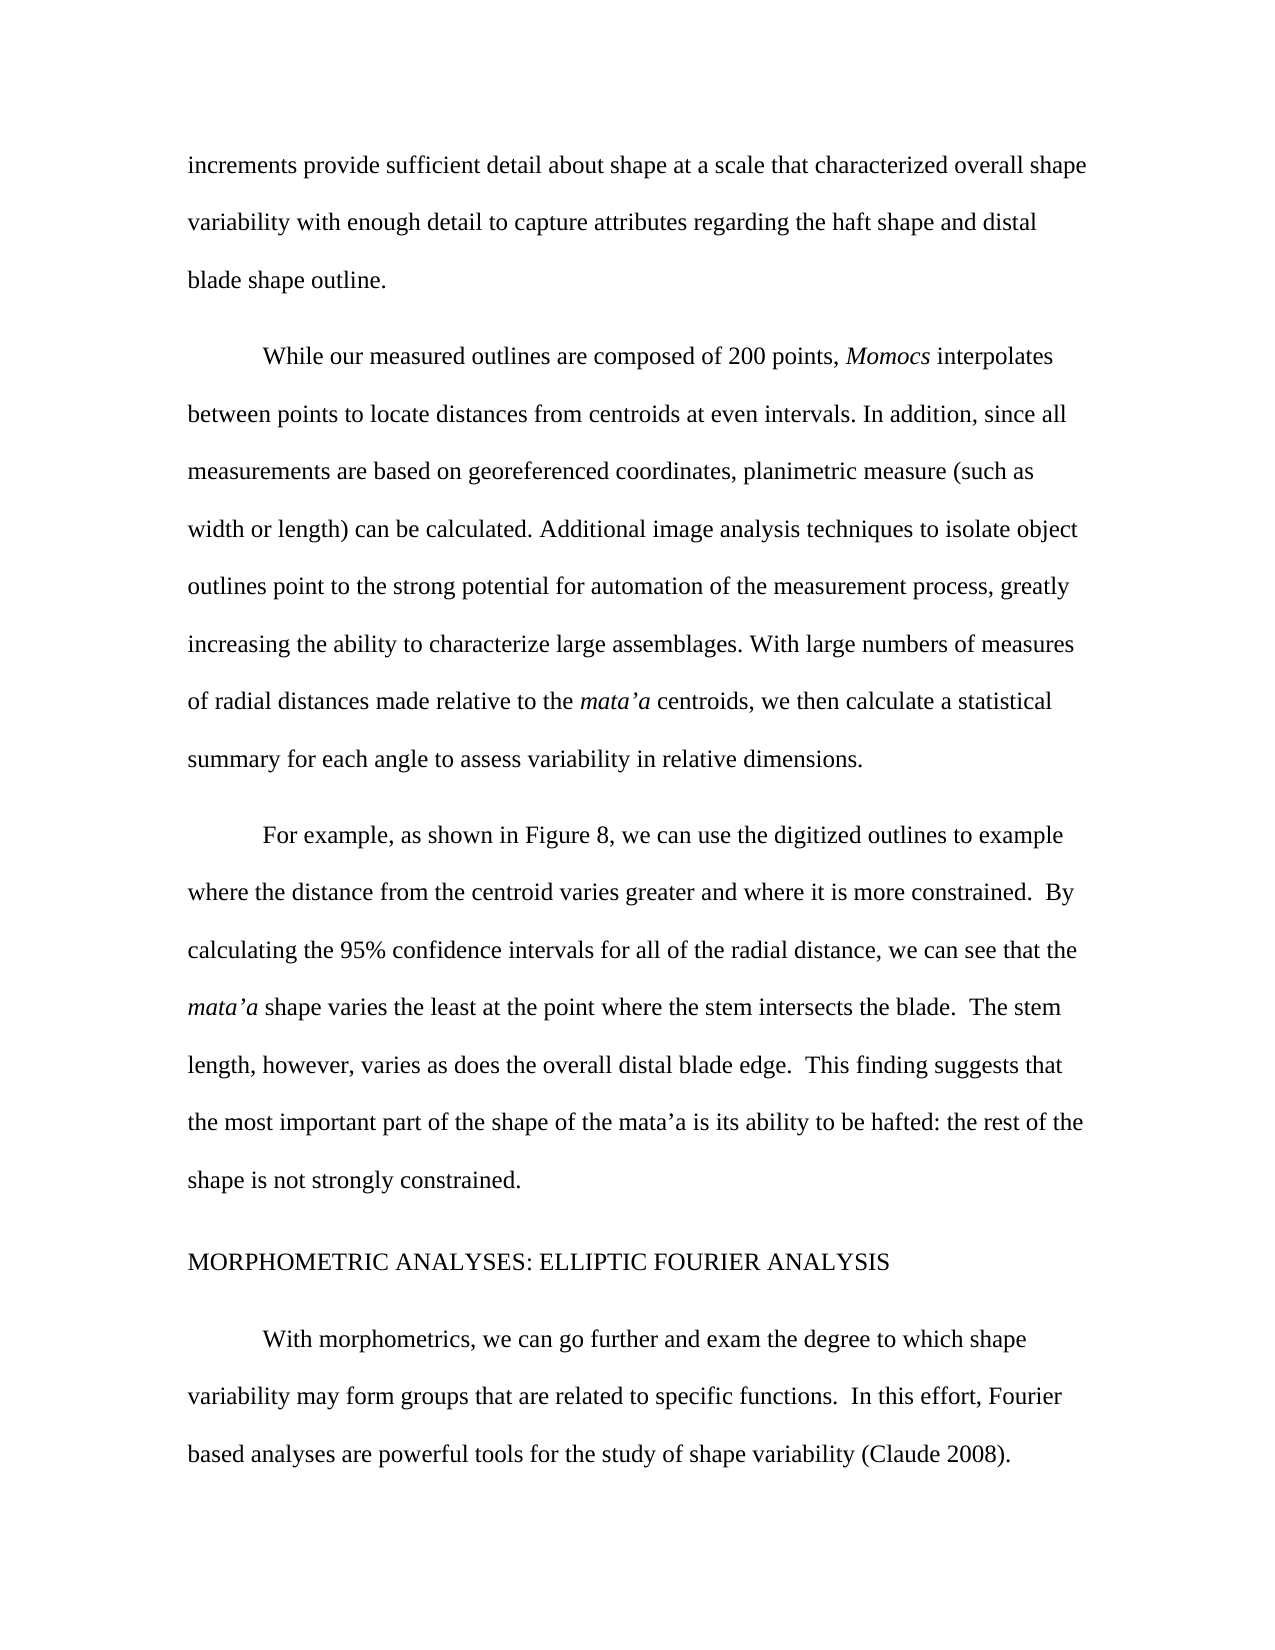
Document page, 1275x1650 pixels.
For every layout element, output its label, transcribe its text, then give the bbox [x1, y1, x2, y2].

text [187, 1324, 1087, 1467]
subtitle Morphometric Analyses: Elliptic Fourier Analysis [187, 1247, 1087, 1276]
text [187, 150, 1087, 294]
text For example, as shown in Figure 8, we can use the digitized outlines to example where the distance from the centroid varies greater and where it is more constrained. By calculating the 95% confidence intervals for all of the radial distance, we can see that the mata’a shape varies the least at the point where the stem intersects the blade. The stem length, however, varies as does the overall distal blade edge. This finding suggests that the most important part of the shape of the mata’a is its ability to be hafted: the rest of the shape is not strongly constrained. [187, 820, 1087, 1194]
text While our measured outlines are composed of 200 points, Momocs interpolates between points to locate distances from centroids at even intervals. In addition, since all measurements are based on georeferenced coordinates, planimetric measure (such as width or length) can be calculated. Additional image analysis techniques to isolate object outlines point to the strong potential for automation of the measurement process, greatly increasing the ability to characterize large assemblages. With large numbers of measures of radial distances made relative to the mata’a centroids, we then calculate a statistical summary for each angle to assess variability in relative dimensions. [187, 341, 1087, 772]
